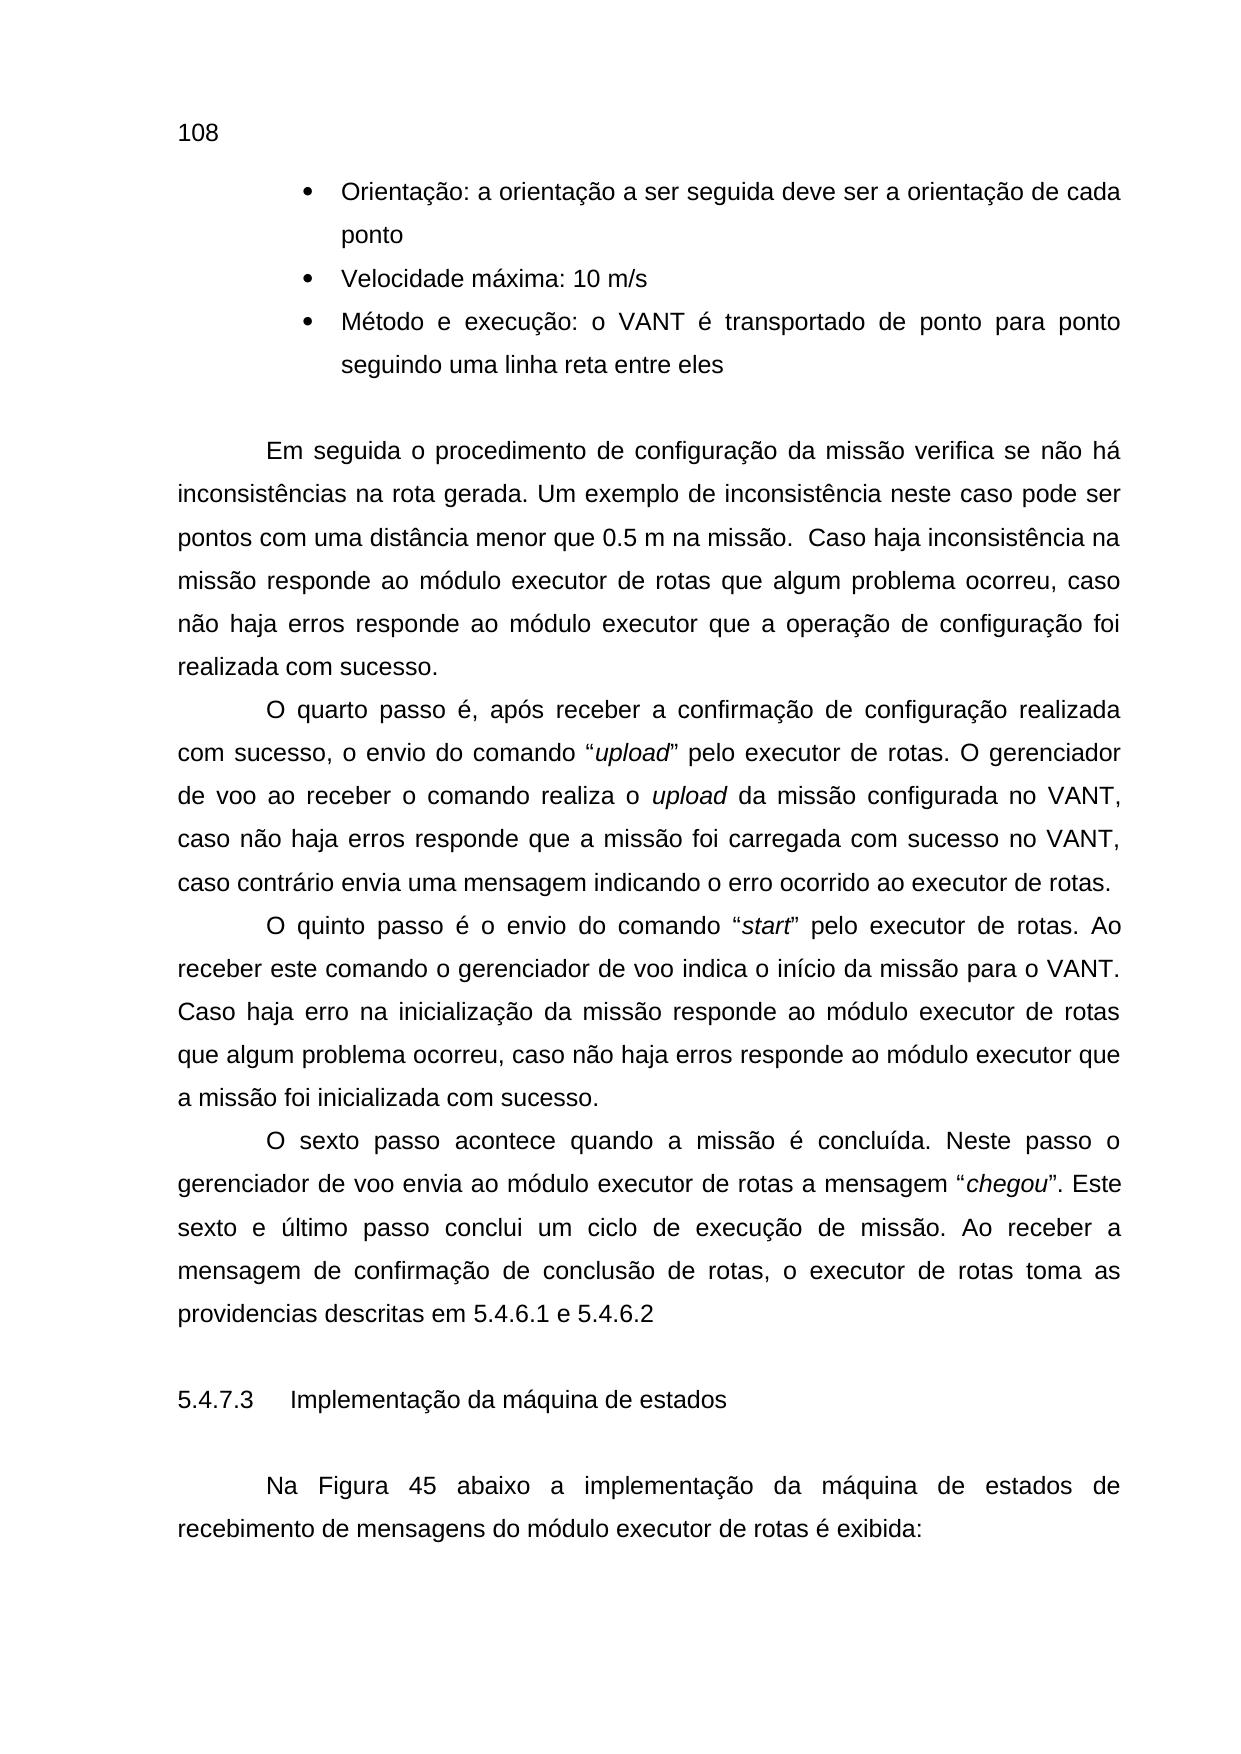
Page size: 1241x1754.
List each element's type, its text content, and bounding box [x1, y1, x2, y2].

text Na Figura 45 abaixo a implementação da máquina de estados de recebimento de mensagens do módulo executor de rotas é exibida: [177, 1471, 1122, 1543]
text Em seguida o procedimento de configuração da missão verifica se não há inconsistências na rota gerada. Um exemplo de inconsistência neste caso pode ser pontos com uma distância menor que 0.5 m na missão. Caso haja inconsistência na missão responde ao módulo executor de rotas que algum problema ocorreu, caso não haja erros responde ao módulo executor que a operação de configuração foi realizada com sucesso. [177, 436, 1122, 681]
list Orientação: a orientação a ser seguida deve ser a orientação de cada ponto [303, 177, 1122, 249]
subtitle Implementação da máquina de estados [177, 1385, 1122, 1414]
text O quinto passo é o envio do comando “start” pelo executor de rotas. Ao receber este comando o gerenciador de voo indica o início da missão para o VANT. Caso haja erro na inicialização da missão responde ao módulo executor de rotas que algum problema ocorreu, caso não haja erros responde ao módulo executor que a missão foi inicializada com sucesso. [177, 911, 1122, 1112]
list Método e execução: o VANT é transportado de ponto para ponto seguindo uma linha reta entre eles [303, 307, 1122, 379]
list Velocidade máxima: 10 m/s [303, 263, 1122, 292]
text O quarto passo é, após receber a confirmação de configuração realizada com sucesso, o envio do comando “upload” pelo executor de rotas. O gerenciador de voo ao receber o comando realiza o upload da missão configurada no VANT, caso não haja erros responde que a missão foi carregada com sucesso no VANT, caso contrário envia uma mensagem indicando o erro ocorrido ao executor de rotas. [177, 695, 1122, 896]
text O sexto passo acontece quando a missão é concluída. Neste passo o gerenciador de voo envia ao módulo executor de rotas a mensagem “chegou”. Este sexto e último passo conclui um ciclo de execução de missão. Ao receber a mensagem de confirmação de conclusão de rotas, o executor de rotas toma as providencias descritas em 5.4.6.1 e 5.4.6.2 [177, 1126, 1122, 1327]
